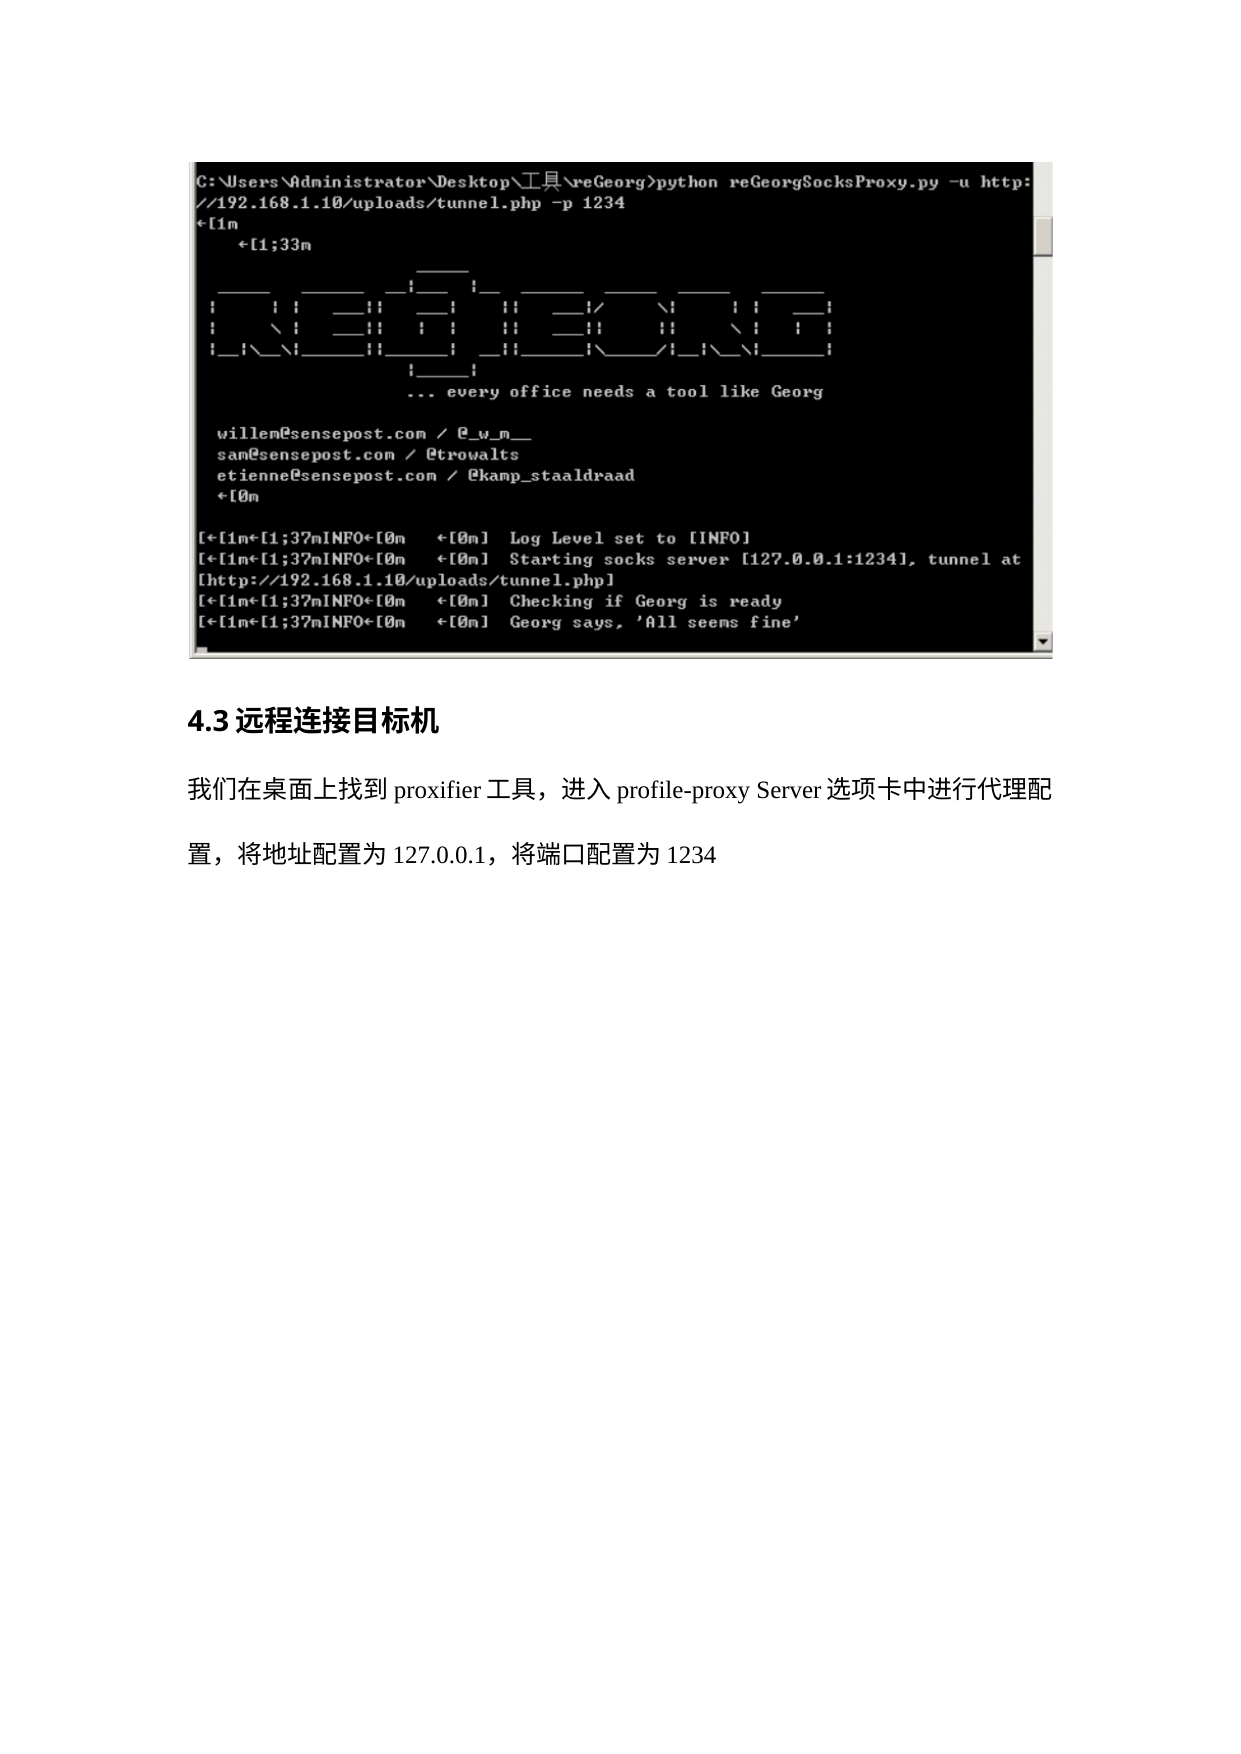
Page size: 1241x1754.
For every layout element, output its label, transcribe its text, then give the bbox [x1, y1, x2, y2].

picture [187, 162, 1053, 659]
subtitle 4.3远程连接目标机 [187, 686, 1053, 751]
text 我们在桌面上找到proxifier工具，进入profile-proxy Server选项卡中进行代理配置，将地址配置为127.0.0.1，将端口配置为1234 [187, 755, 1053, 885]
